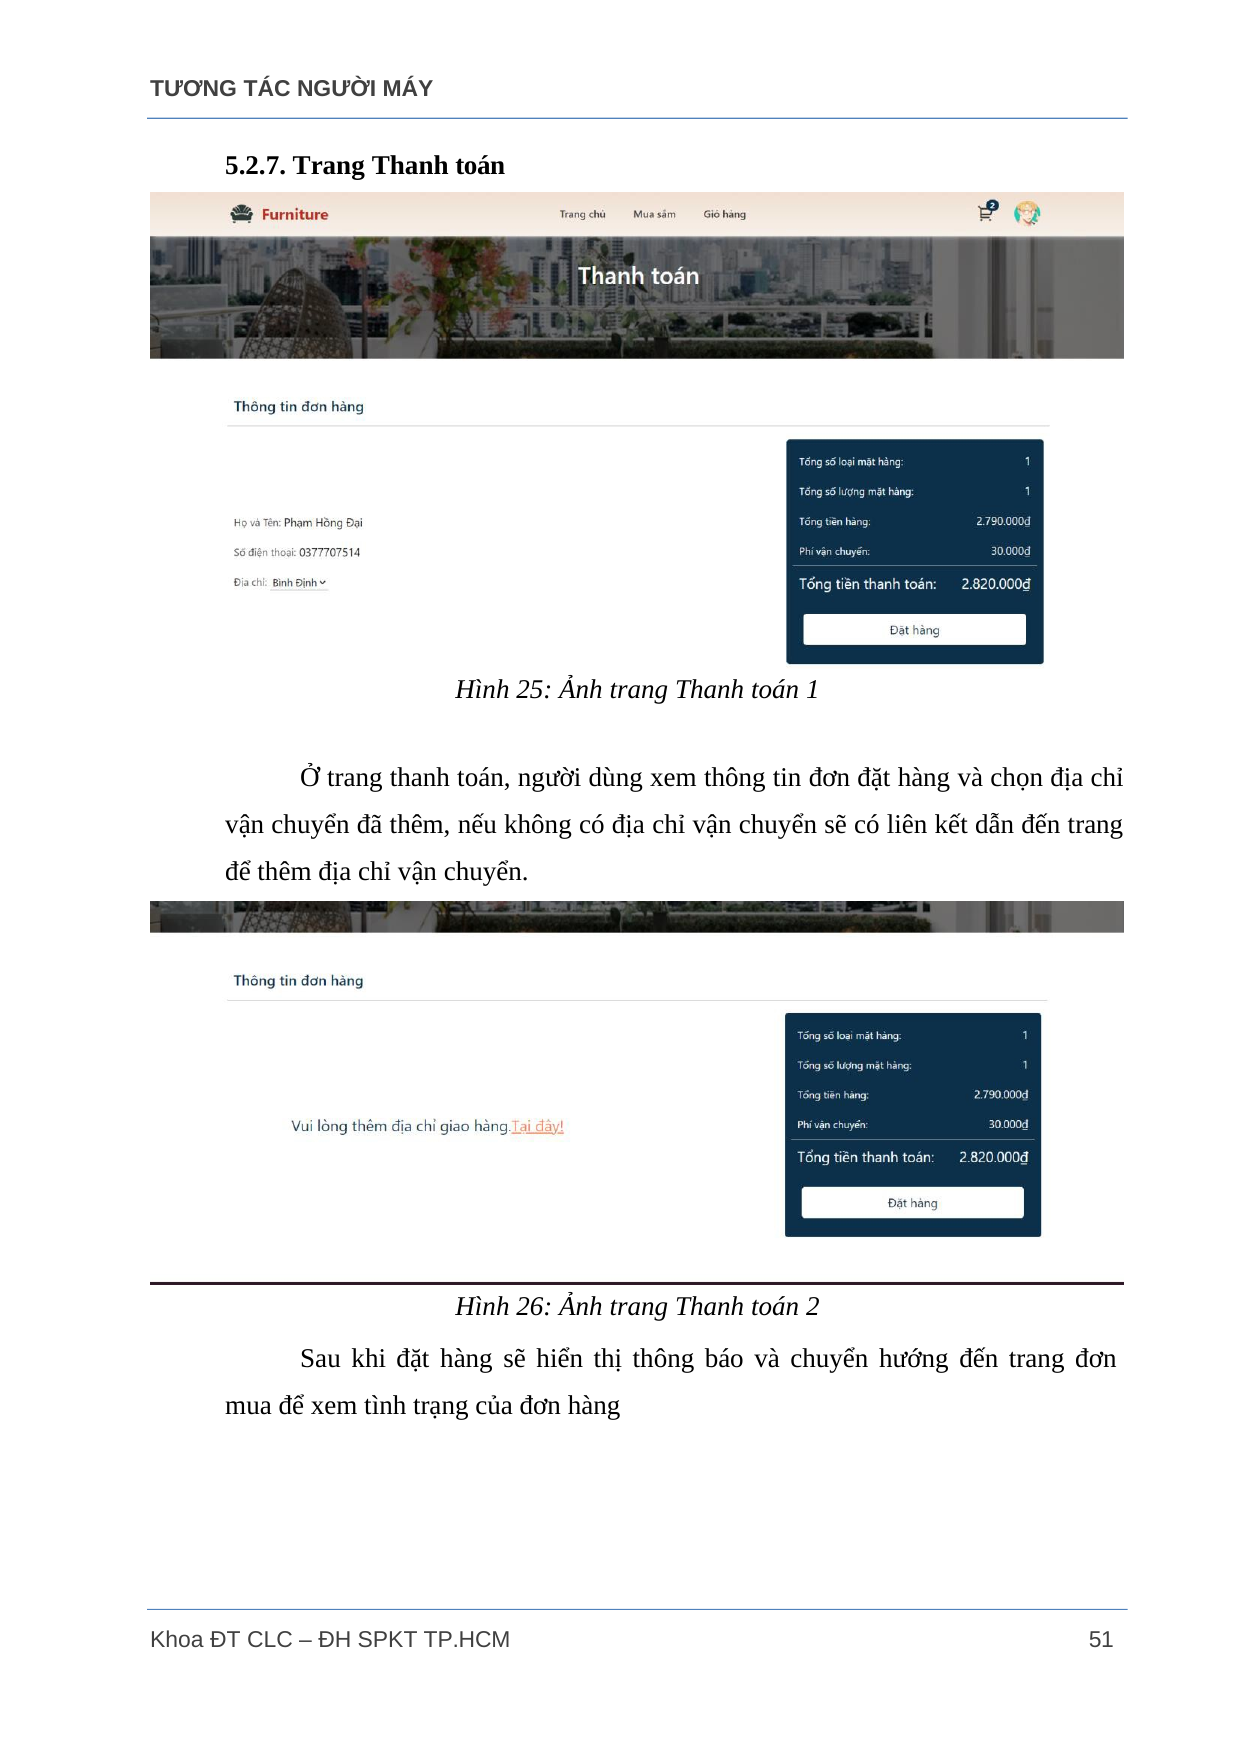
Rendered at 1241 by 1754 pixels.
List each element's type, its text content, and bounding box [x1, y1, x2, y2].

picture [150, 901, 1124, 1285]
text Hình 25: Ảnh trang Thanh toán 1 [455, 196, 1136, 705]
text Hình 26: Ảnh trang Thanh toán 2 [455, 1291, 1136, 1322]
text Ở trang thanh toán, người dùng xem thông tin đơn đặt hàng và chọn địa chỉ vận chuyển đã thêm, nếu không có địa chỉ vận chuyển sẽ có liên kết dẫn đến trang để thêm địa chỉ vận chuyển. [225, 761, 1124, 886]
subtitle Trang Thanh toán [225, 149, 1136, 180]
picture [150, 192, 1124, 669]
text Sau khi đặt hàng sẽ hiển thị thông báo và chuyển hướng đến trang đơn mua để xem tình trạng của đơn hàng [225, 1342, 1117, 1420]
